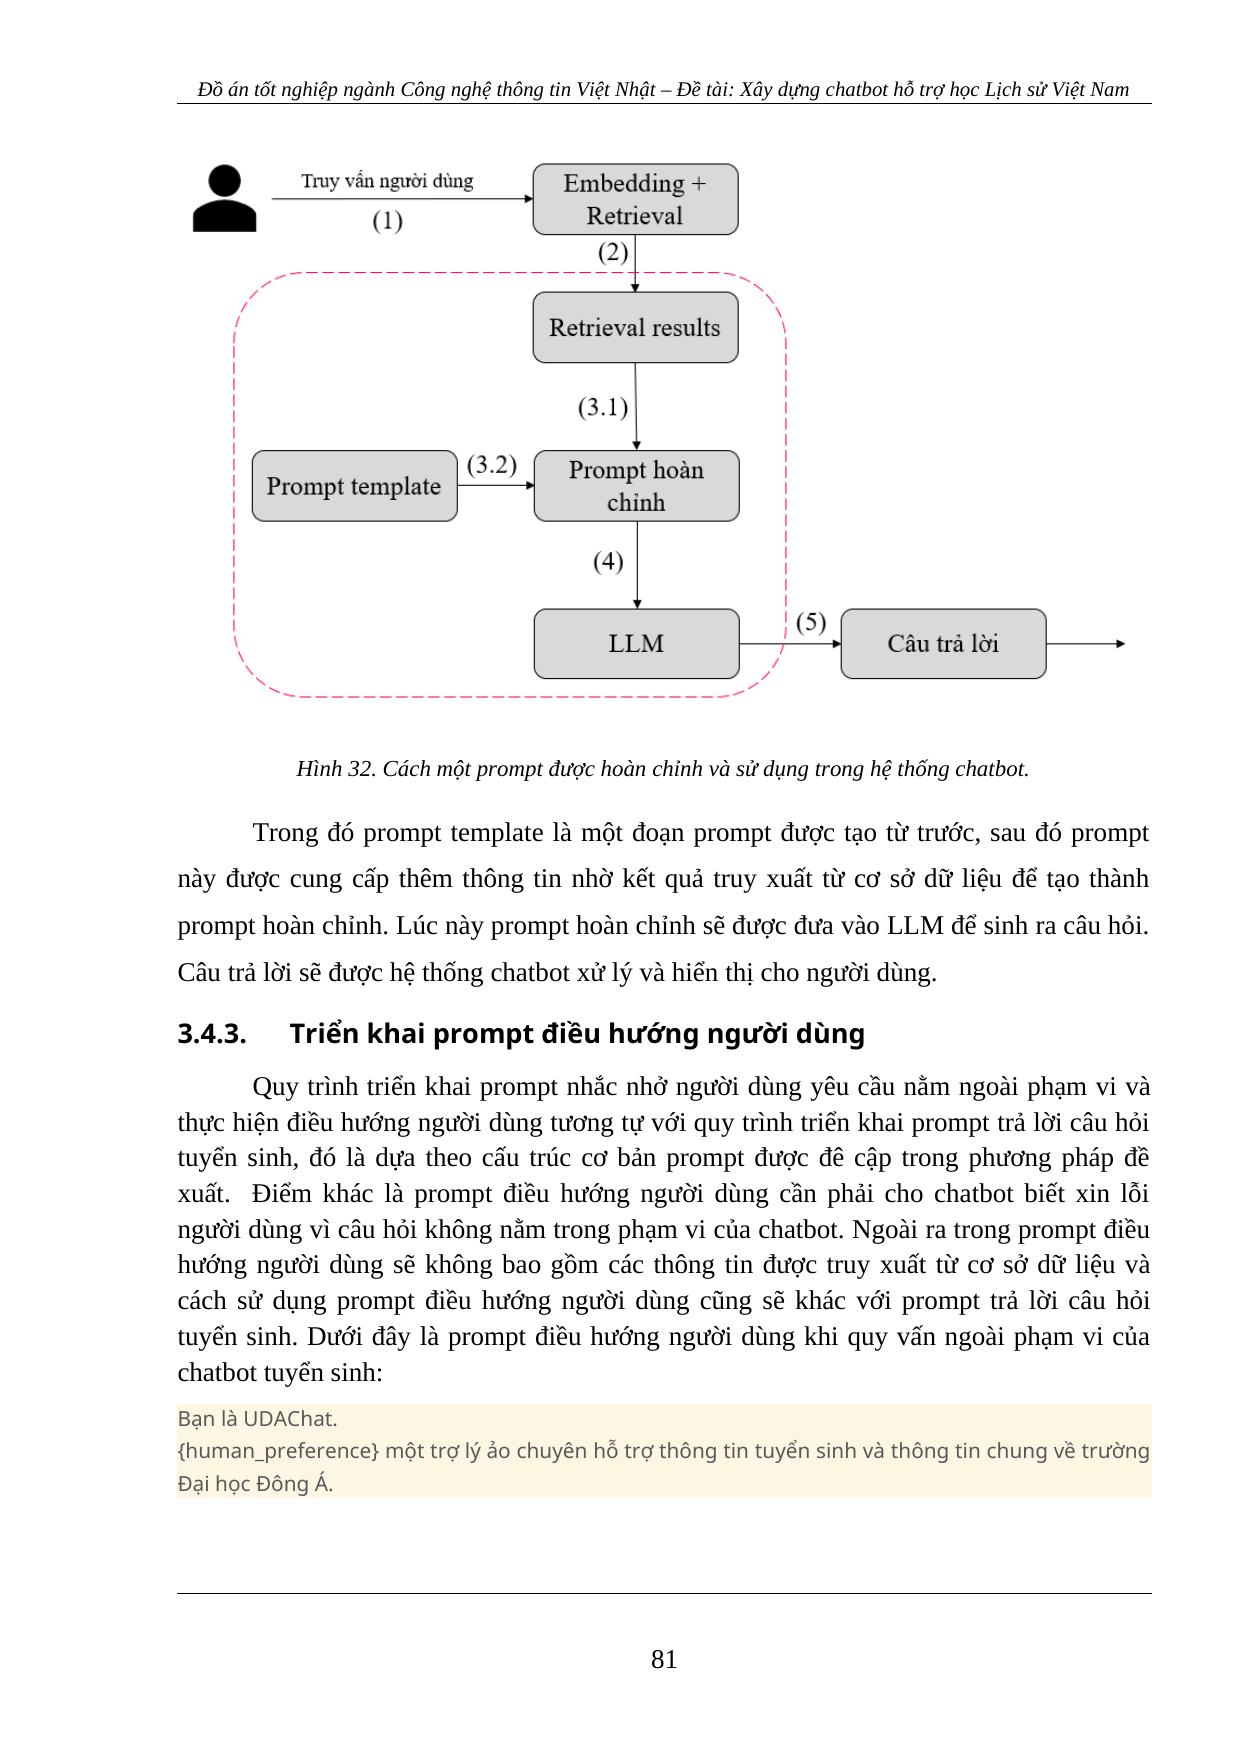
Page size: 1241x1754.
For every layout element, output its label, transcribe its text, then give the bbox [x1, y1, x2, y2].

text Quy trình triển khai prompt nhắc nhở người dùng yêu cầu nằm ngoài phạm vi và thực hiện điều hướng người dùng tương tự với quy trình triển khai prompt trả lời câu hỏi tuyển sinh, đó là dựa theo cấu trúc cơ bản prompt được đê cập trong phương pháp đề xuất. Điểm khác là prompt điều hướng người dùng cần phải cho chatbot biết xin lỗi người dùng vì câu hỏi không nằm trong phạm vi của chatbot. Ngoài ra trong prompt điều hướng người dùng sẽ không bao gồm các thông tin được truy xuất từ cơ sở dữ liệu và cách sử dụng prompt điều hướng người dùng cũng sẽ khác với prompt trả lời câu hỏi tuyển sinh. Dưới đây là prompt điều hướng người dùng khi quy vấn ngoài phạm vi của chatbot tuyển sinh: [177, 1070, 1152, 1387]
picture [177, 119, 1152, 728]
text Trong đó prompt template là một đoạn prompt được tạo từ trước, sau đó prompt này được cung cấp thêm thông tin nhờ kết quả truy xuất từ cơ sở dữ liệu để tạo thành prompt hoàn chỉnh. Lúc này prompt hoàn chỉnh sẽ được đưa vào LLM để sinh ra câu hỏi. Câu trả lời sẽ được hệ thống chatbot xử lý và hiển thị cho người dùng. [177, 816, 1152, 987]
text {human_preference} một trợ lý ảo chuyên hỗ trợ thông tin tuyển sinh và thông tin chung về trường Đại học Đông Á. [177, 1437, 1152, 1498]
subtitle Triển khai prompt điều hướng người dùng [177, 1015, 1152, 1052]
text Bạn là UDAChat. [177, 1404, 1152, 1432]
